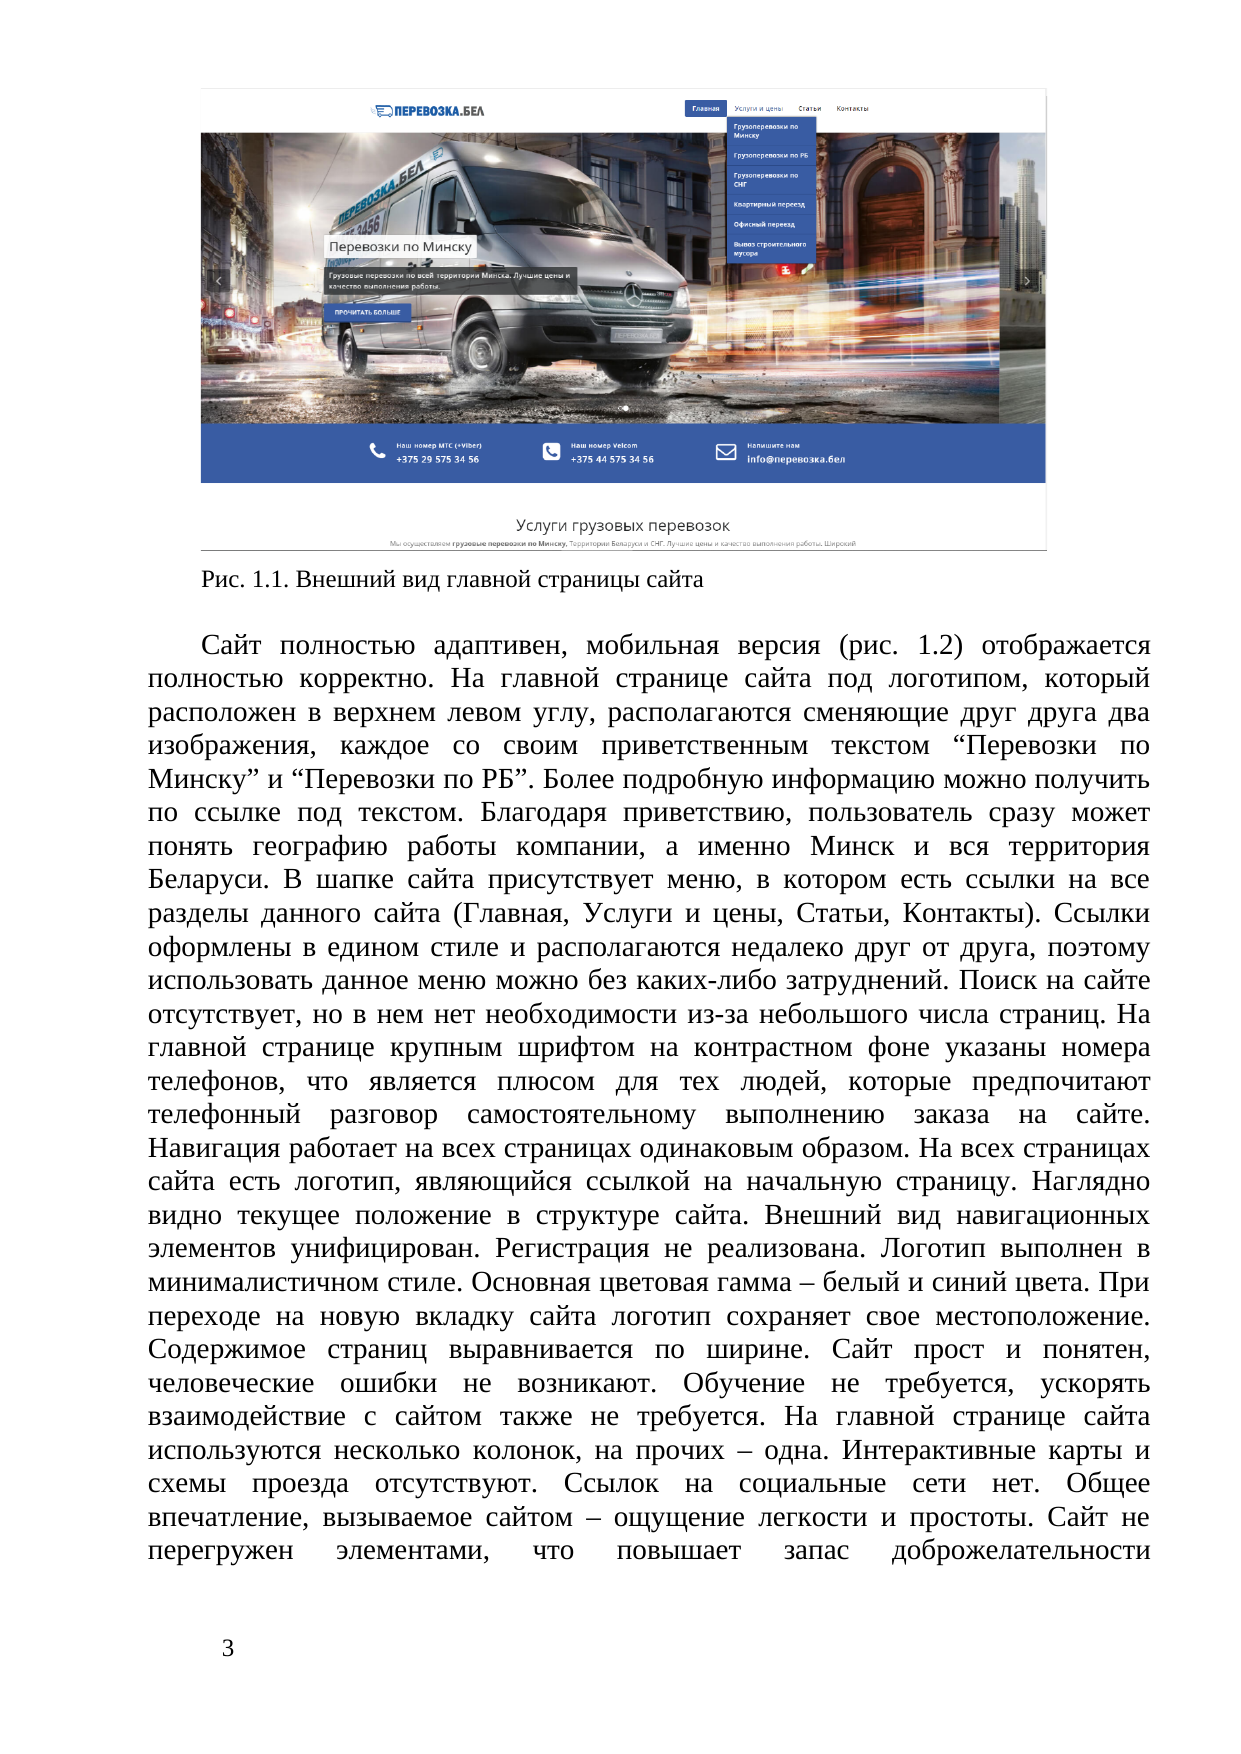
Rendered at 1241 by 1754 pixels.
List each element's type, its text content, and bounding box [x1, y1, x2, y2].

picture [200, 88, 1048, 551]
text Рис. 1.1. Внешний вид главной страницы сайта [148, 564, 1152, 593]
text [148, 627, 1152, 1566]
